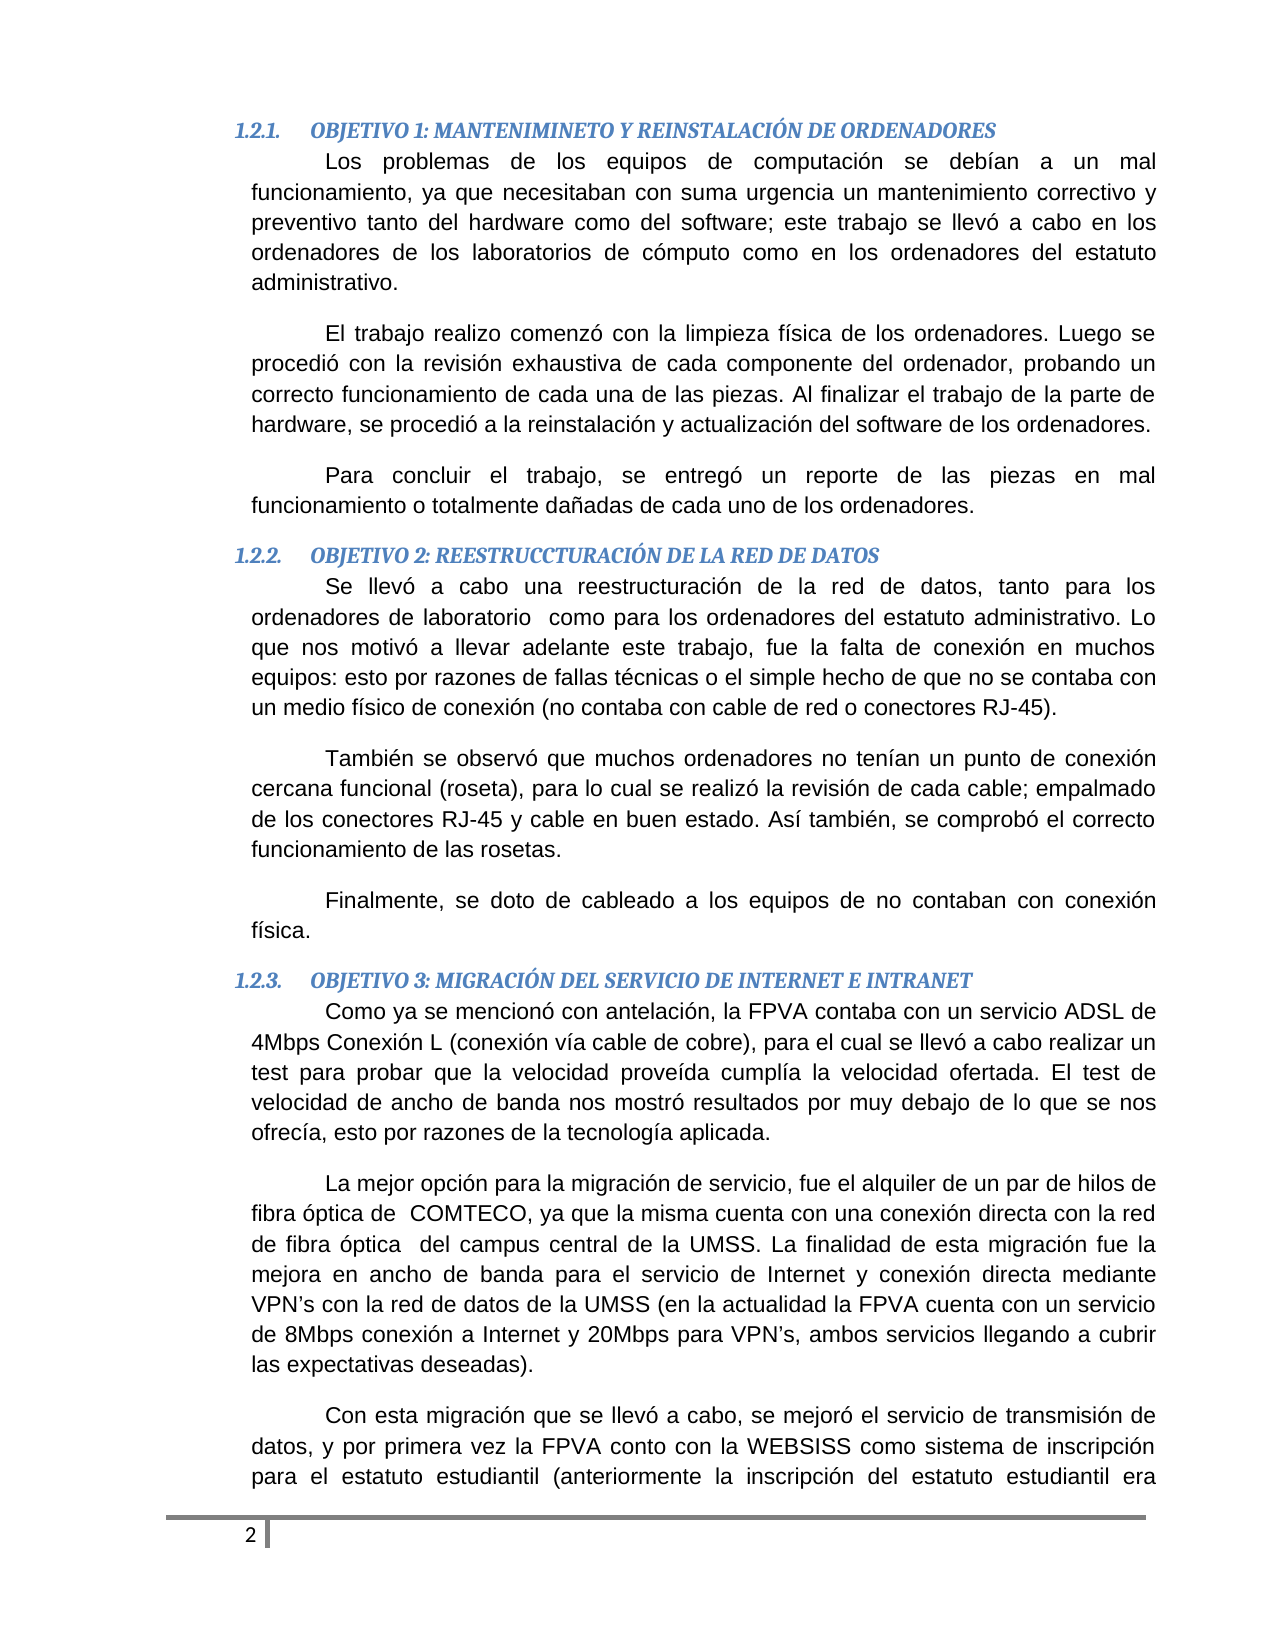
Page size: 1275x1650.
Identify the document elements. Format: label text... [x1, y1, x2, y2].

text El trabajo realizo comenzó con la limpieza física de los ordenadores. Luego se procedió con la revisión exhaustiva de cada componente del ordenador, probando un correcto funcionamiento de cada una de las piezas. Al finalizar el trabajo de la parte de hardware, se procedió a la reinstalación y actualización del software de los ordenadores. [251, 320, 1157, 437]
text Finalmente, se doto de cableado a los equipos de no contaban con conexión física. [251, 887, 1157, 943]
text La mejor opción para la migración de servicio, fue el alquiler de un par de hilos de fibra óptica de COMTECO, ya que la misma cuenta con una conexión directa con la red de fibra óptica del campus central de la UMSS. La finalidad de esta migración fue la mejora en ancho de banda para el servicio de Internet y conexión directa mediante VPN’s con la red de datos de la UMSS (en la actualidad la FPVA cuenta con un servicio de 8Mbps conexión a Internet y 20Mbps para VPN’s, ambos servicios llegando a cubrir las expectativas deseadas). [251, 1170, 1157, 1378]
text Los problemas de los equipos de computación se debían a un mal funcionamiento, ya que necesitaban con suma urgencia un mantenimiento correctivo y preventivo tanto del hardware como del software; este trabajo se llevó a cabo en los ordenadores de los laboratorios de cómputo como en los ordenadores del estatuto administrativo. [251, 148, 1157, 296]
text Se llevó a cabo una reestructuración de la red de datos, tanto para los ordenadores de laboratorio como para los ordenadores del estatuto administrativo. Lo que nos motivó a llevar adelante este trabajo, fue la falta de conexión en muchos equipos: esto por razones de fallas técnicas o el simple hecho de que no se contaba con un medio físico de conexión (no contaba con cable de red o conectores RJ-45). [251, 573, 1157, 721]
text Como ya se mencionó con antelación, la FPVA contaba con un servicio ADSL de 4Mbps Conexión L (conexión vía cable de cobre), para el cual se llevó a cabo realizar un test para probar que la velocidad proveída cumplía la velocidad ofertada. El test de velocidad de ancho de banda nos mostró resultados por muy debajo de lo que se nos ofrecía, esto por razones de la tecnología aplicada. [251, 998, 1157, 1146]
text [251, 1402, 1157, 1489]
text También se observó que muchos ordenadores no tenían un punto de conexión cercana funcional (roseta), para lo cual se realizó la revisión de cada cable; empalmado de los conectores RJ-45 y cable en buen estado. Así también, se comprobó el correcto funcionamiento de las rosetas. [251, 745, 1157, 862]
subtitle OBJETIVO 2: REESTRUCCTURACIÓN DE LA RED DE DATOS [235, 543, 1157, 569]
subtitle OBJETIVO 1: MANTENIMINETO Y REINSTALACIÓN DE ORDENADORES [235, 118, 1157, 144]
subtitle OBJETIVO 3: MIGRACIÓN DEL SERVICIO DE INTERNET E INTRANET [235, 968, 1157, 994]
text Para concluir el trabajo, se entregó un reporte de las piezas en mal funcionamiento o totalmente dañadas de cada uno de los ordenadores. [251, 462, 1157, 518]
